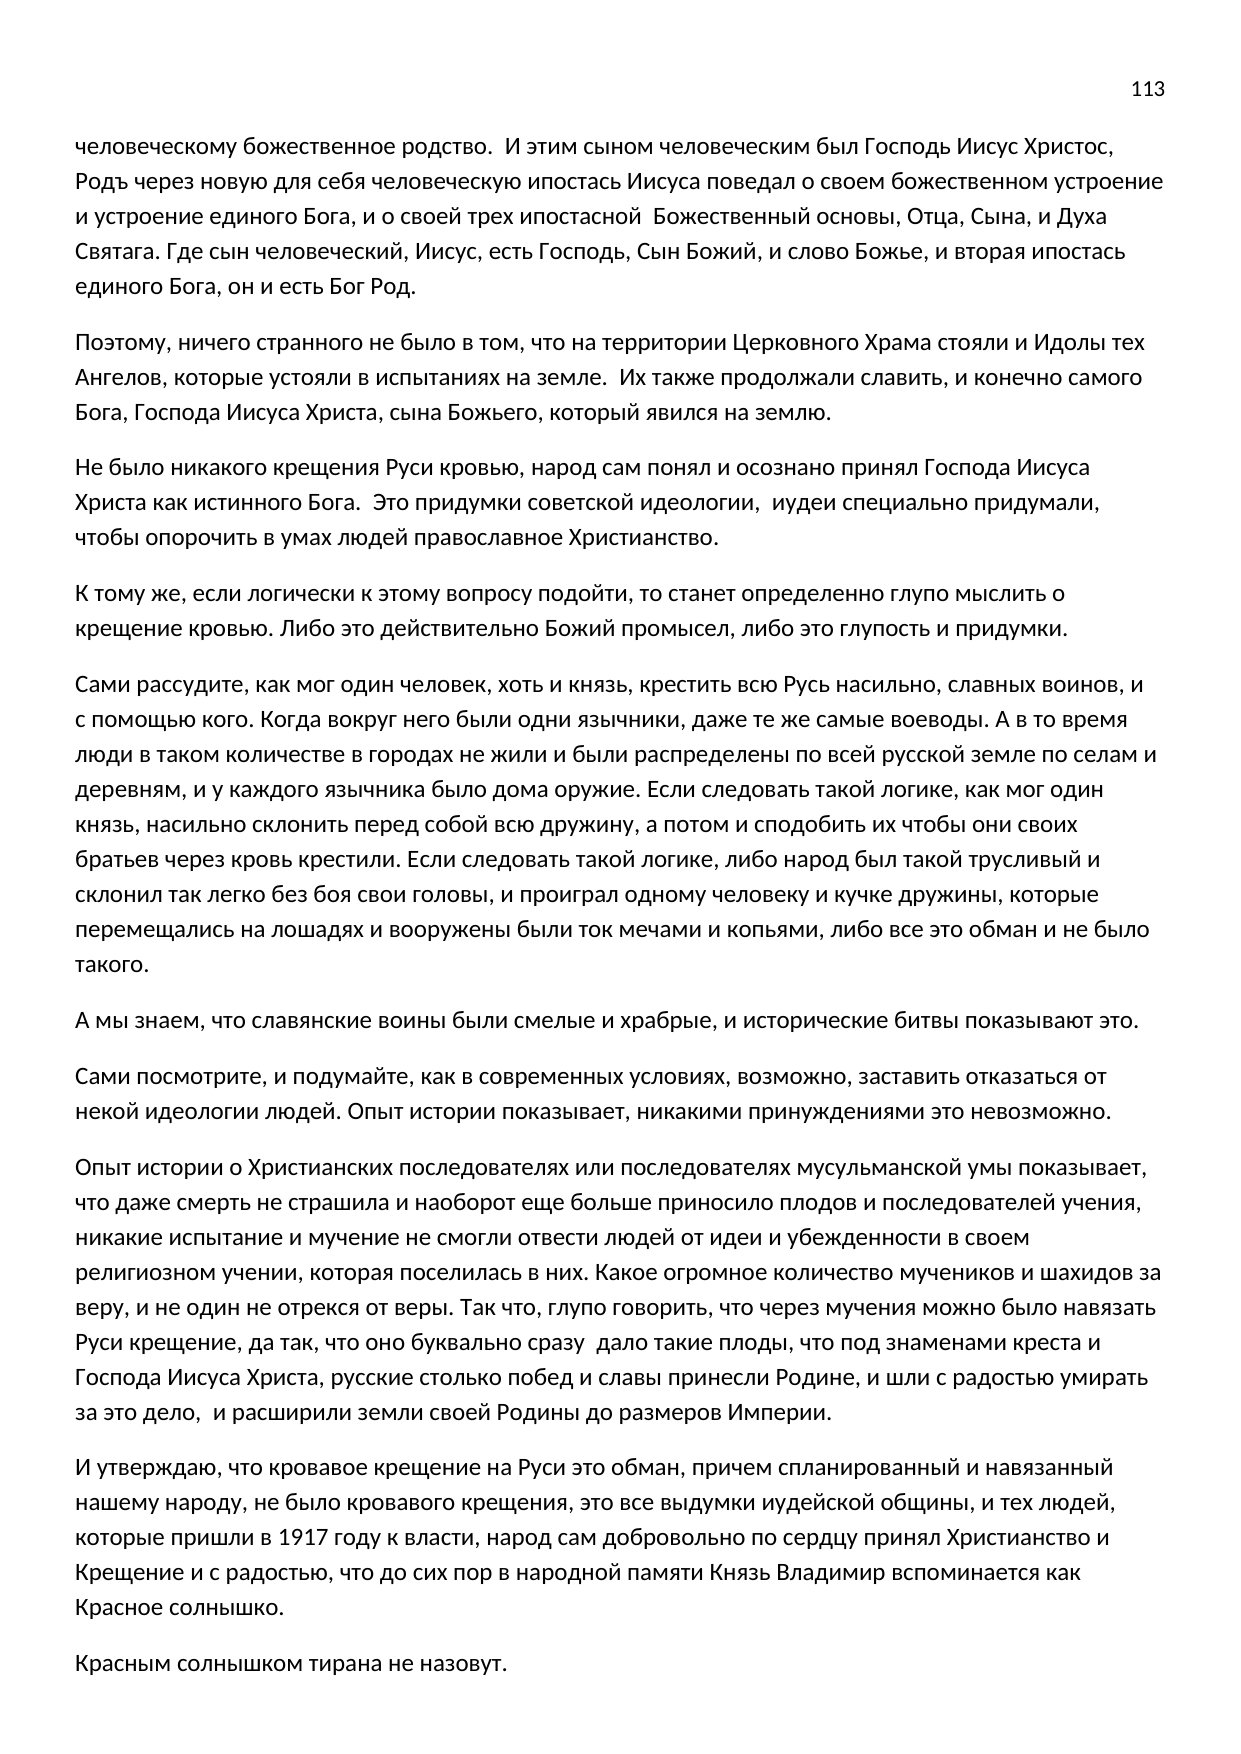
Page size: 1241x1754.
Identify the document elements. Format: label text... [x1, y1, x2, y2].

text Не было никакого крещения Руси кровью, народ сам понял и осознано принял Господа Иисуса Христа как истинного Бога. Это придумки советской идеологии, иудеи специально придумали, чтобы опорочить в умах людей православное Христианство. [75, 451, 1165, 552]
text Сами рассудите, как мог один человек, хоть и князь, крестить всю Русь насильно, славных воинов, и с помощью кого. Когда вокруг него были одни язычники, даже те же самые воеводы. А в то время люди в таком количестве в городах не жили и были распределены по всей русской земле по селам и деревням, и у каждого язычника было дома оружие. Если следовать такой логике, как мог один князь, насильно склонить перед собой всю дружину, а потом и сподобить их чтобы они своих братьев через кровь крестили. Если следовать такой логике, либо народ был такой трусливый и склонил так легко без боя свои головы, и проиграл одному человеку и кучке дружины, которые перемещались на лошадях и вооружены были ток мечами и копьями, либо все это обман и не было такого. [75, 668, 1165, 979]
text К тому же, если логически к этому вопросу подойти, то станет определенно глупо мыслить о крещение кровью. Либо это действительно Божий промысел, либо это глупость и придумки. [75, 577, 1165, 643]
text Опыт истории о Христианских последователях или последователях мусульманской умы показывает, что даже смерть не страшила и наоборот еще больше приносило плодов и последователей учения, никакие испытание и мучение не смогли отвести людей от идеи и убежденности в своем религиозном учении, которая поселилась в них. Какое огромное количество мучеников и шахидов за веру, и не один не отрекся от веры. Так что, глупо говорить, что через мучения можно было навязать Руси крещение, да так, что оно буквально сразу дало такие плоды, что под знаменами креста и Господа Иисуса Христа, русские столько побед и славы принесли Родине, и шли с радостью умирать за это дело, и расширили земли своей Родины до размеров Империи. [75, 1151, 1165, 1426]
text Красным солнышком тирана не назовут. [75, 1647, 1165, 1678]
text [75, 130, 1165, 300]
text А мы знаем, что славянские воины были смелые и храбрые, и исторические битвы показывают это. [75, 1004, 1165, 1034]
text И утверждаю, что кровавое крещение на Руси это обман, причем спланированный и навязанный нашему народу, не было кровавого крещения, это все выдумки иудейской общины, и тех людей, которые пришли в 1917 году к власти, народ сам добровольно по сердцу принял Христианство и Крещение и с радостью, что до сих пор в народной памяти Князь Владимир вспоминается как Красное солнышко. [75, 1451, 1165, 1622]
text Поэтому, ничего странного не было в том, что на территории Церковного Храма стояли и Идолы тех Ангелов, которые устояли в испытаниях на земле. Их также продолжали славить, и конечно самого Бога, Господа Иисуса Христа, сына Божьего, который явился на землю. [75, 326, 1165, 426]
text Сами посмотрите, и подумайте, как в современных условиях, возможно, заставить отказаться от некой идеологии людей. Опыт истории показывает, никакими принуждениями это невозможно. [75, 1060, 1165, 1125]
